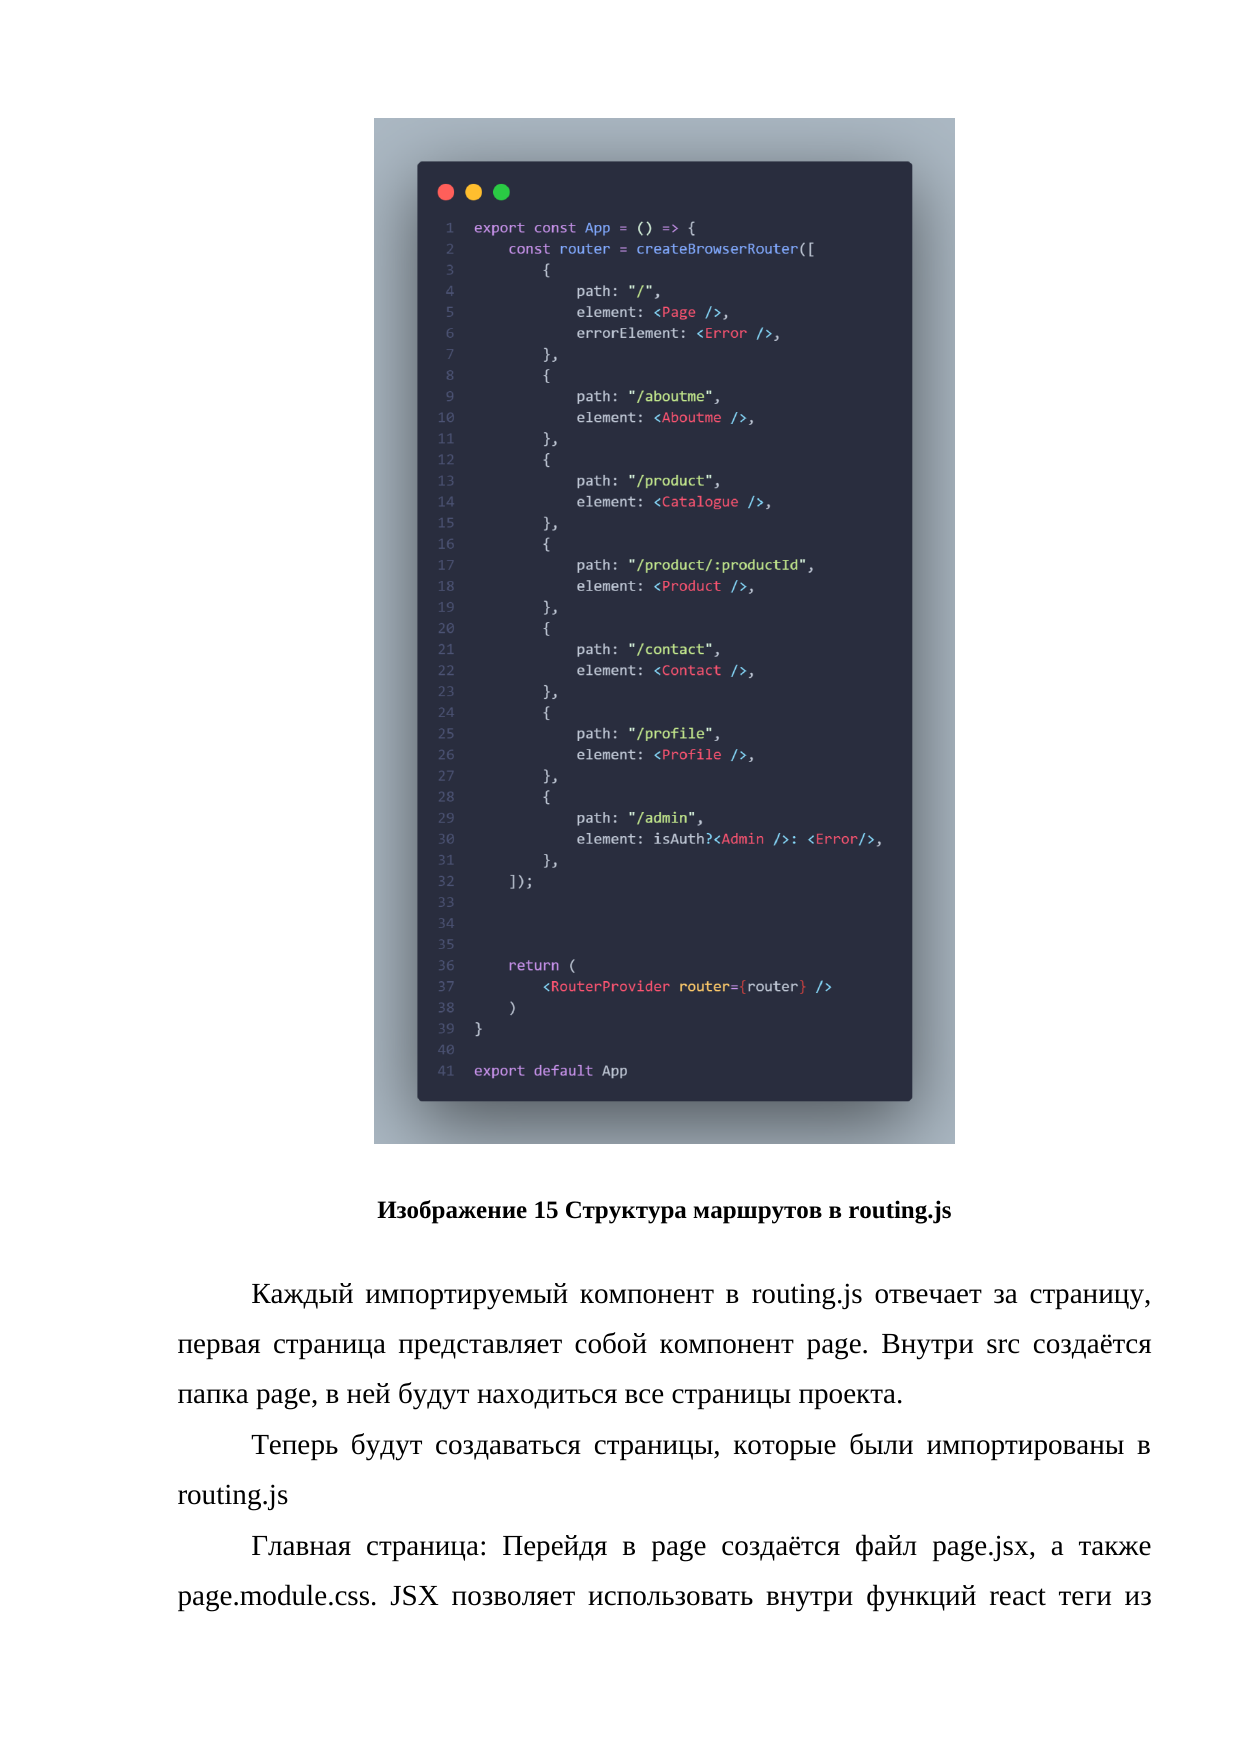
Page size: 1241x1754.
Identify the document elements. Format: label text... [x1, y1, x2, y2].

picture [374, 118, 955, 1144]
text Теперь будут создаваться страницы, которые были импортированы в routing.js [177, 1427, 1152, 1511]
text Изображение 15 Структура маршрутов в routing.js [177, 1195, 1152, 1224]
text Каждый импортируемый компонент в routing.js отвечает за страницу, первая страница представляет собой компонент page. Внутри src создаётся папка page, в ней будут находиться все страницы проекта. [177, 1276, 1152, 1410]
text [177, 1528, 1152, 1611]
